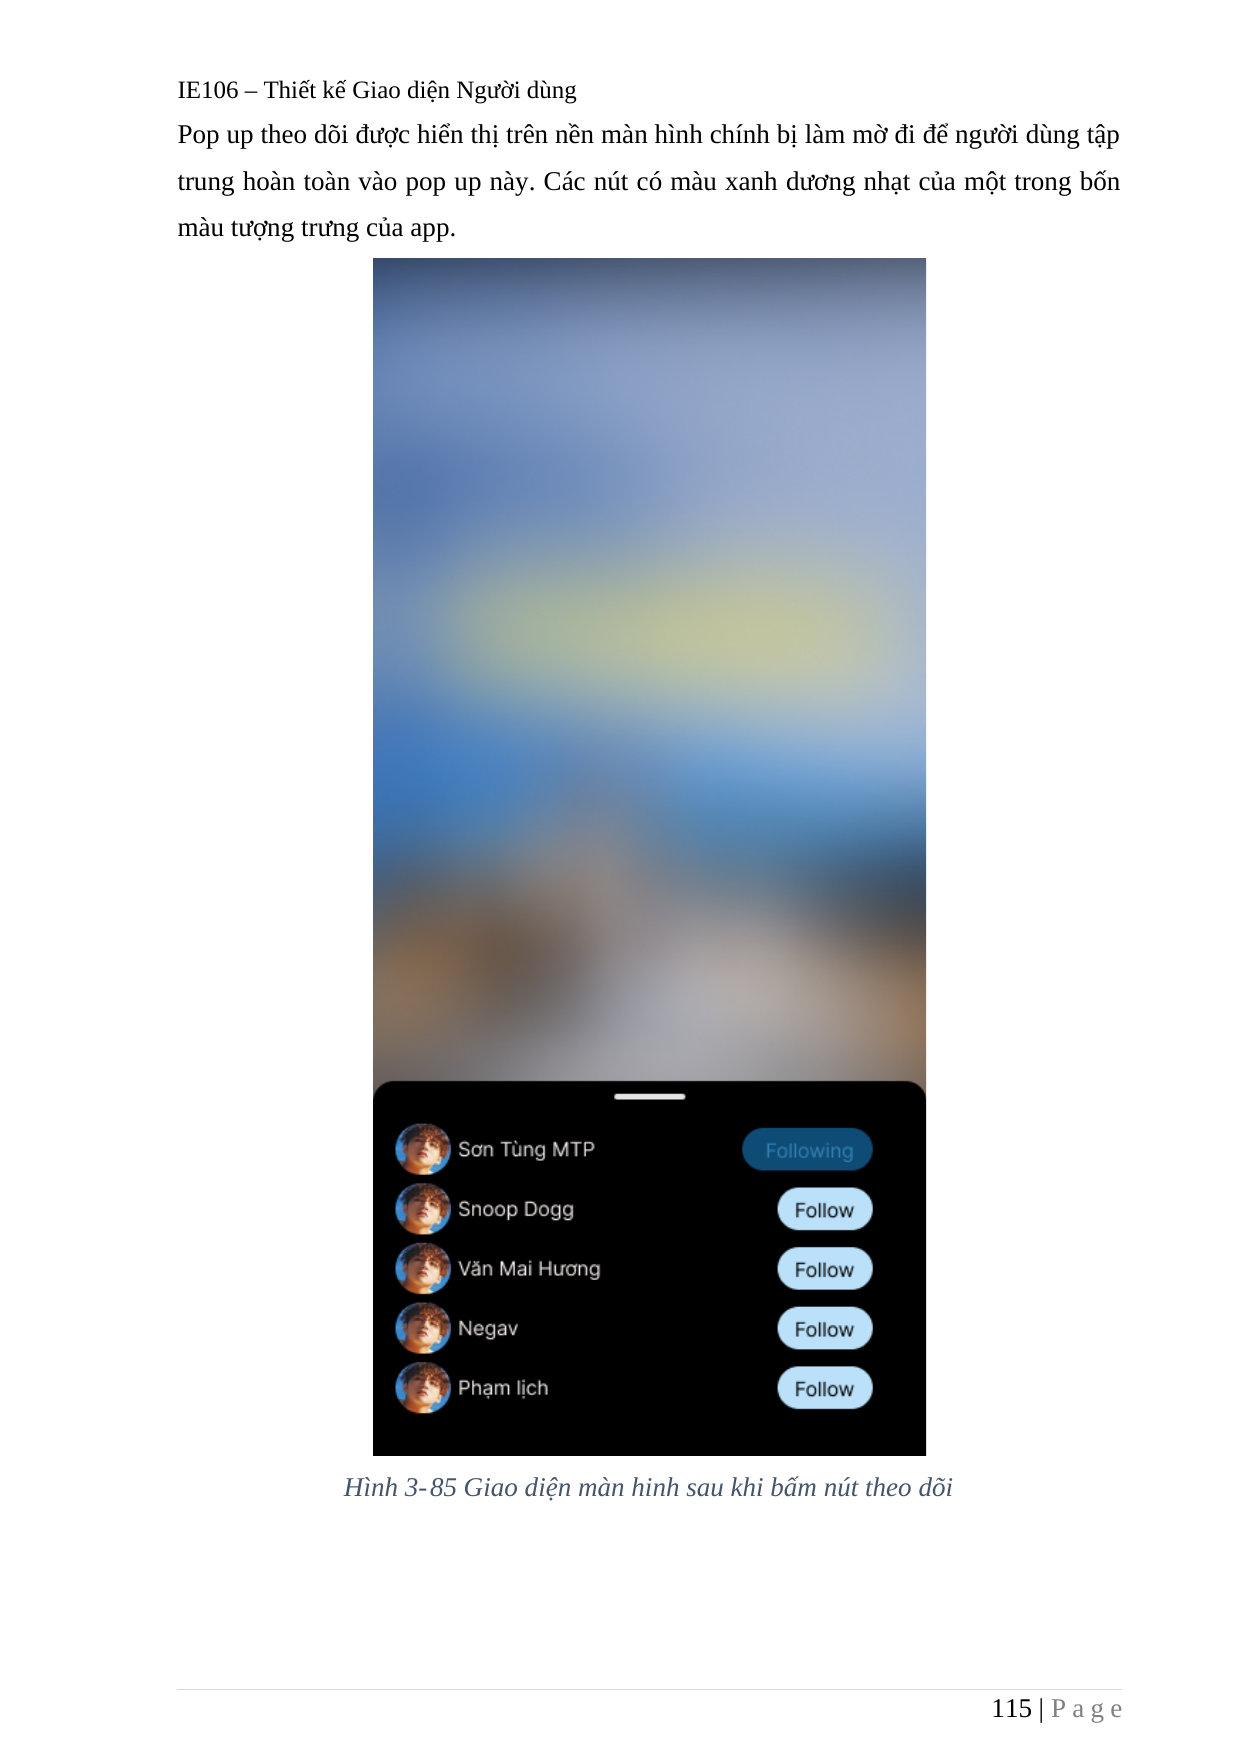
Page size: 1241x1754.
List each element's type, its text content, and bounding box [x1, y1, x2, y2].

text Pop up theo dõi được hiển thị trên nền màn hình chính bị làm mờ đi để người dùng tập trung hoàn toàn vào pop up này. Các nút có màu xanh dương nhạt của một trong bốn màu tượng trưng của app. [177, 118, 1122, 243]
picture [373, 258, 927, 1456]
